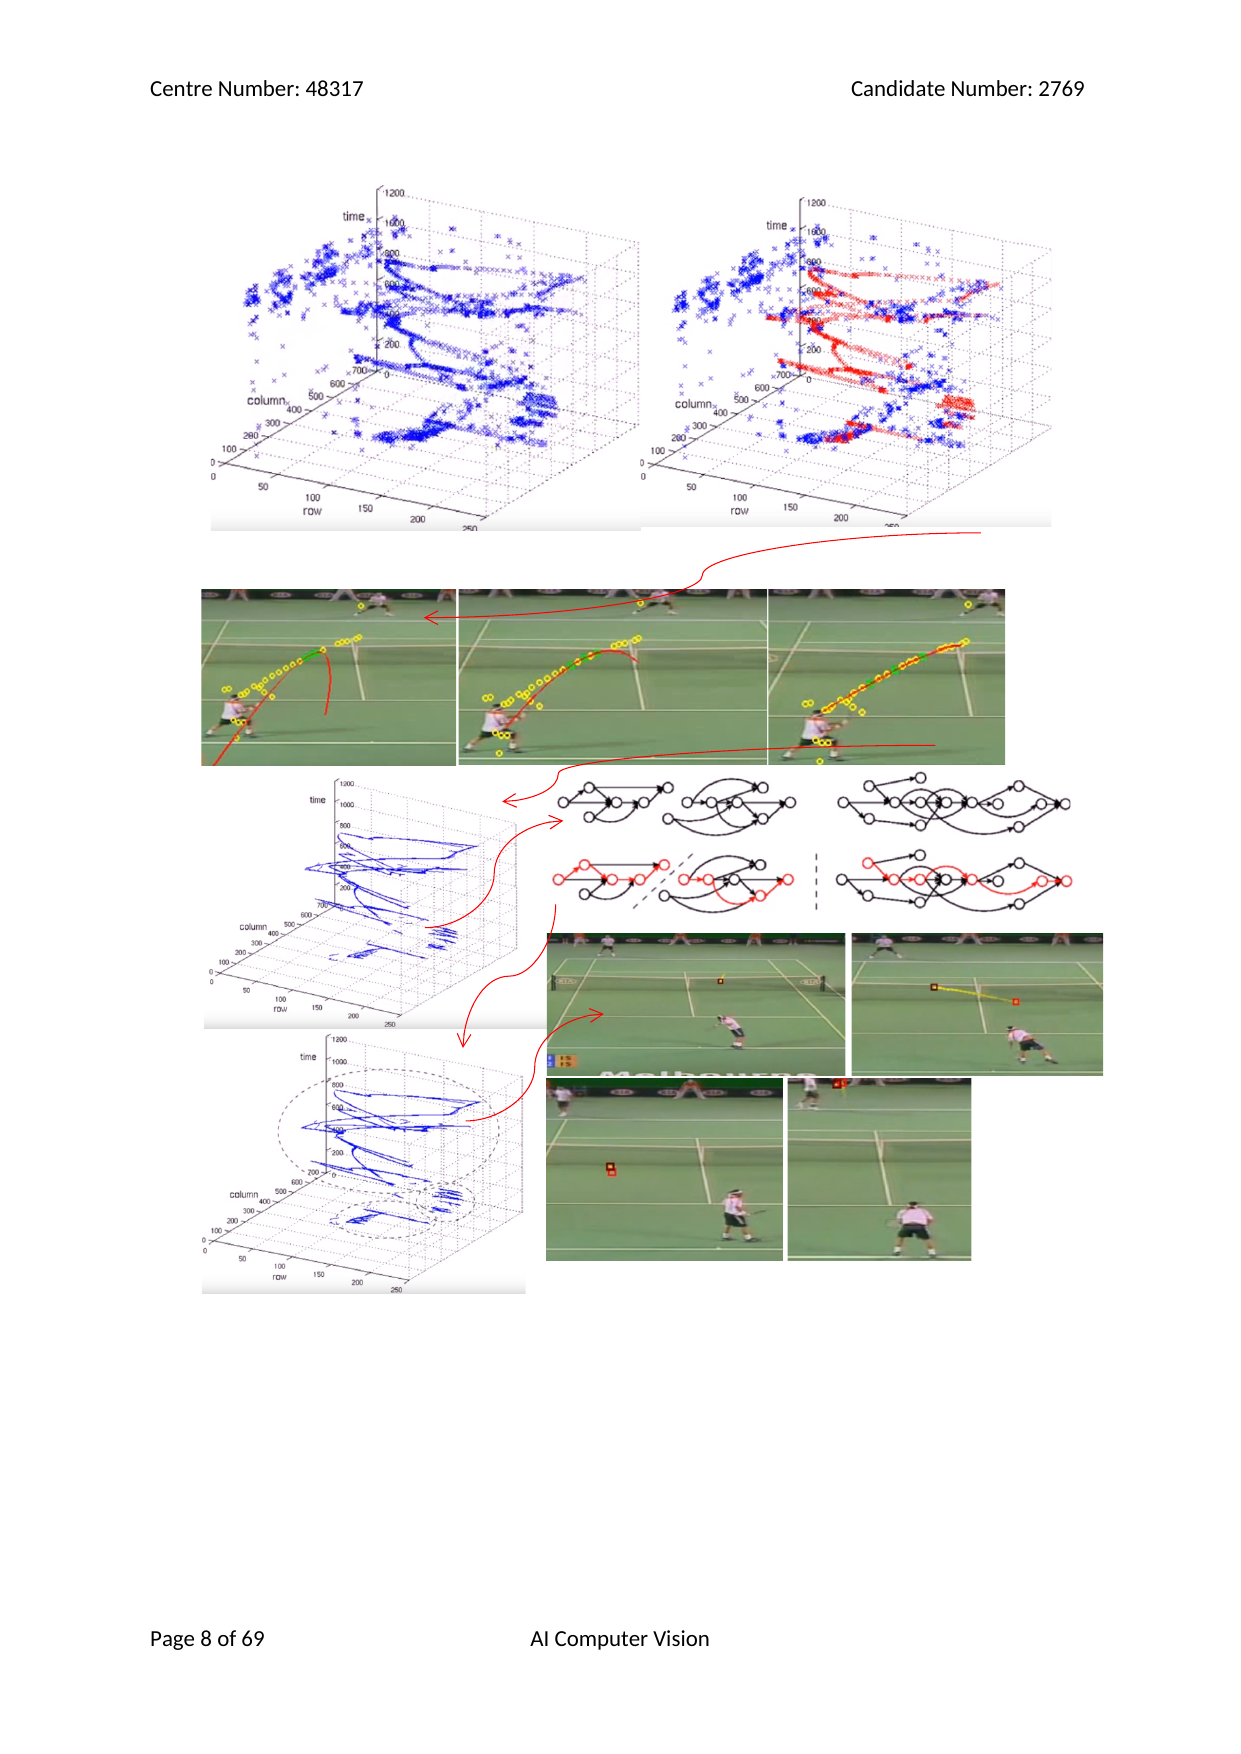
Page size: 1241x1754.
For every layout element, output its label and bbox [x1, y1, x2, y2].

picture [466, 932, 845, 1074]
picture [638, 437, 968, 464]
picture [200, 589, 457, 765]
picture [209, 359, 527, 406]
picture [850, 933, 1103, 1074]
picture [554, 768, 562, 781]
picture [202, 768, 1074, 1028]
picture [554, 768, 1070, 843]
